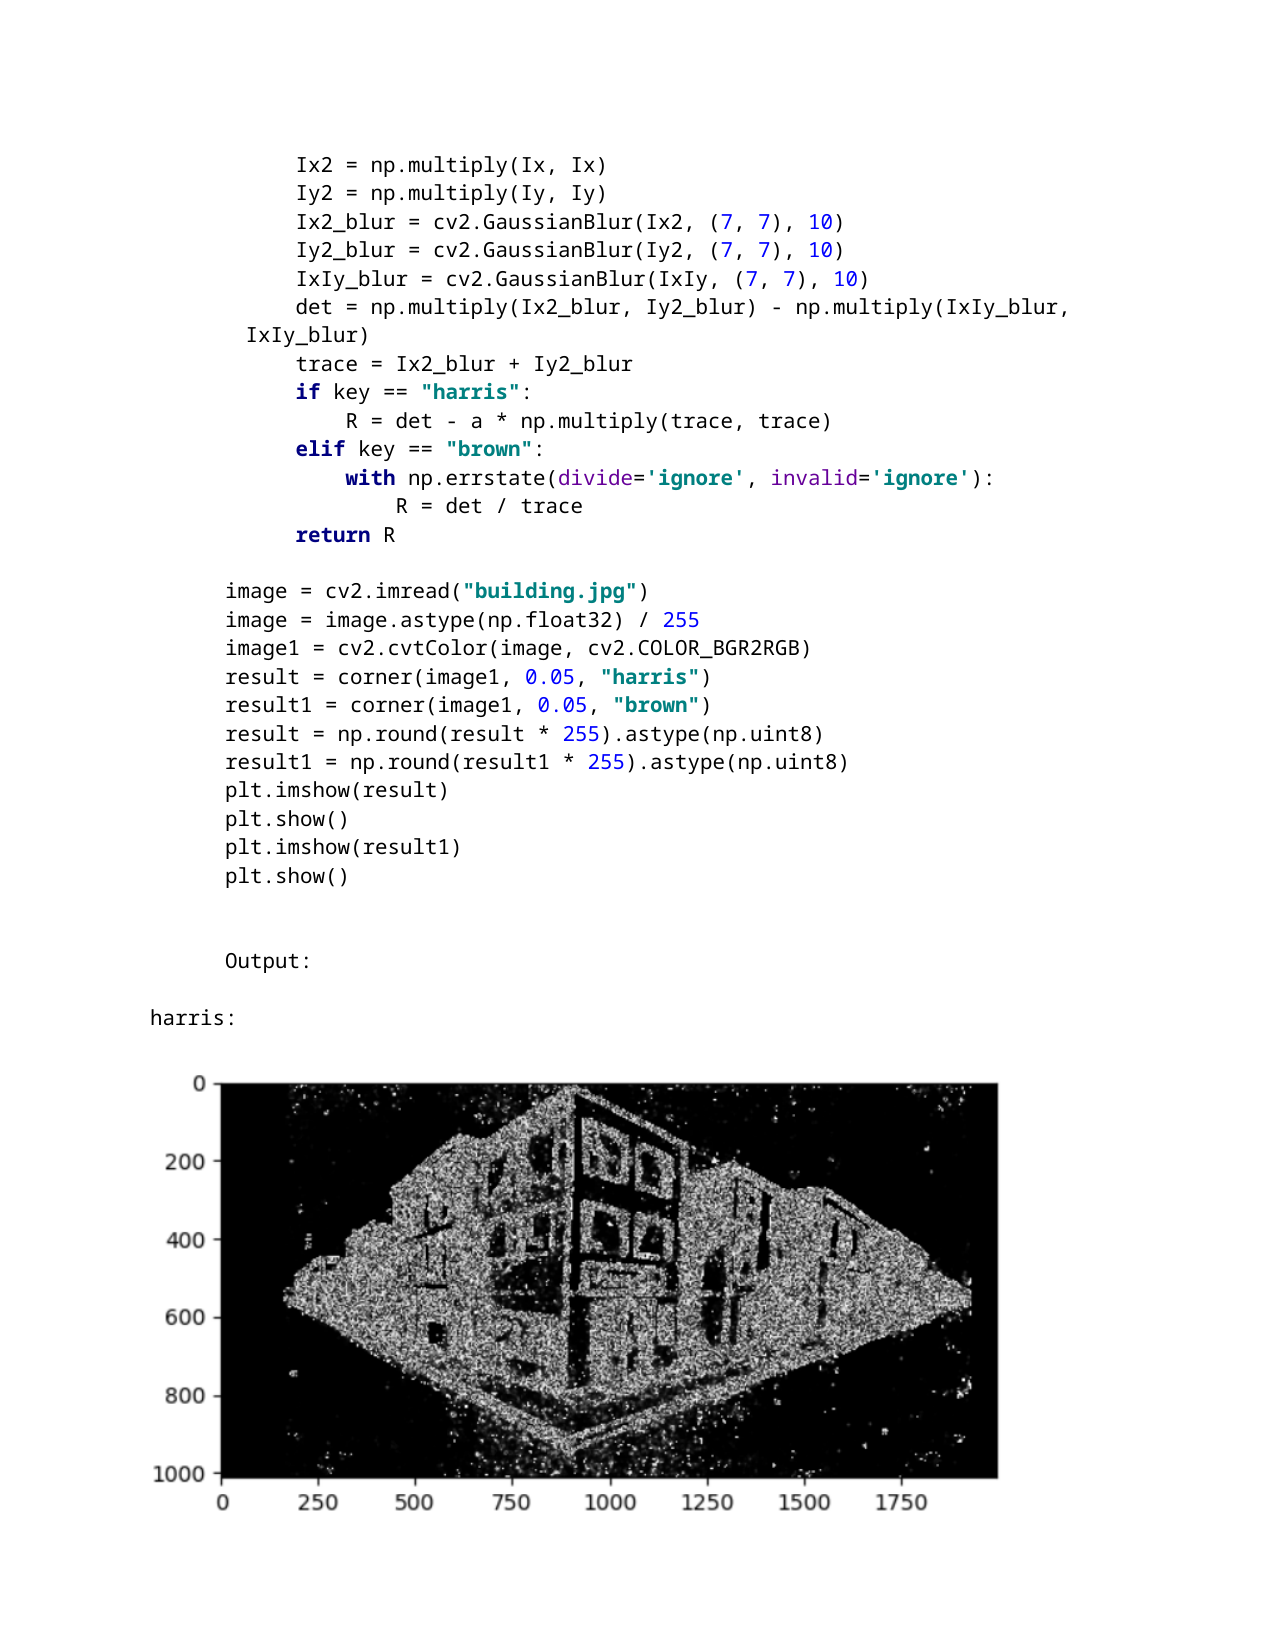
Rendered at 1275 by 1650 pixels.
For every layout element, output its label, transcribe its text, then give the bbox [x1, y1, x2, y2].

picture [127, 1040, 1056, 1558]
text result = corner(image1, 0.05, "harris") result1 = corner(image1, 0.05, "brown") result = np.round(result * 255).astype(np.uint8) result1 = np.round(result1 * 255).astype(np.uint8) [225, 662, 1125, 776]
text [245, 150, 1125, 548]
text image = cv2.imread("building.jpg") image = image.astype(np.float32) / 255 image1 = cv2.cvtColor(image, cv2.COLOR_BGR2RGB) [225, 577, 1125, 662]
text harris: [150, 1003, 1125, 1032]
text plt.imshow(result) plt.show() plt.imshow(result1) plt.show() [225, 776, 1125, 889]
text Output: [225, 946, 1125, 975]
